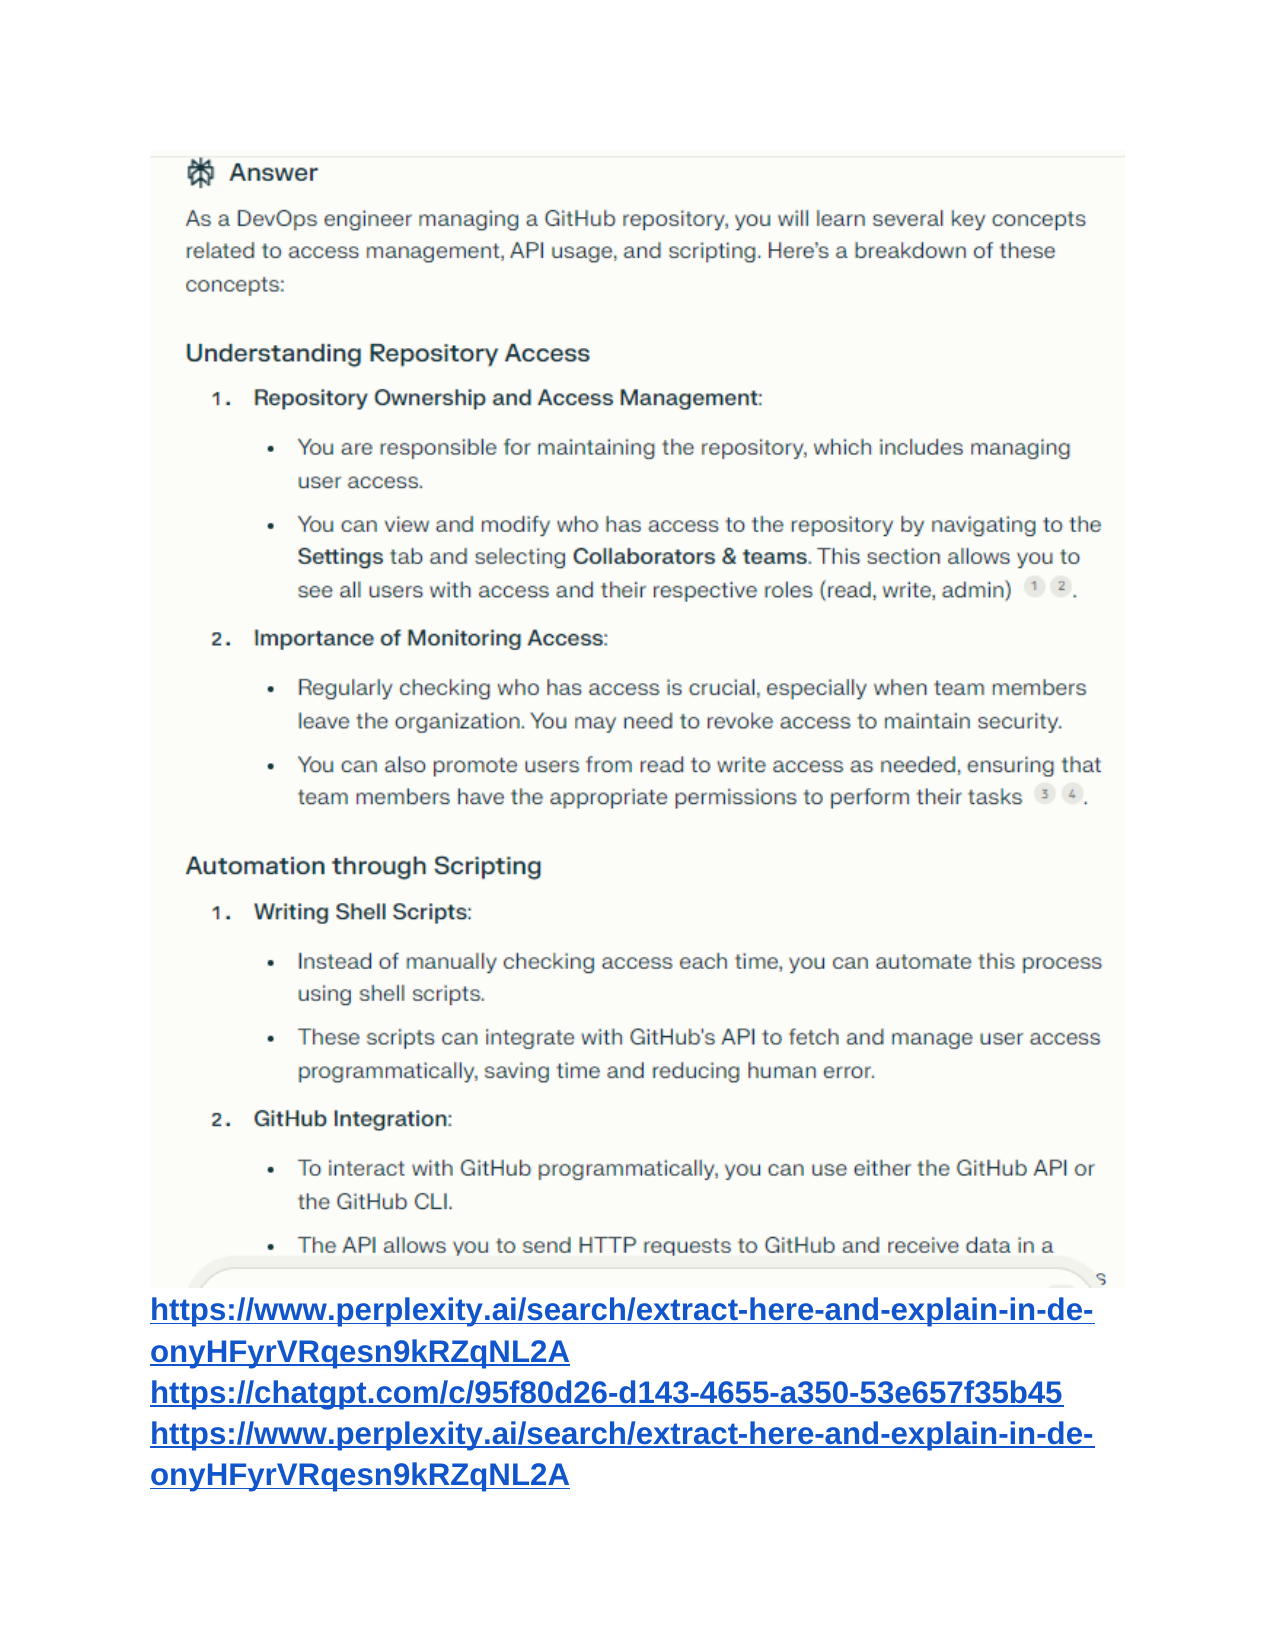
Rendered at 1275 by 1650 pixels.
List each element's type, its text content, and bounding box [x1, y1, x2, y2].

picture [150, 150, 1125, 1288]
text https://chatgpt.com/c/95f80d26-d143-4655-a350-53e657f35b45 [150, 1374, 1125, 1410]
text https://www.perplexity.ai/search/extract-here-and-explain-in-de-onyHFyrVRqesn9kRZqNL2A [150, 1415, 1125, 1492]
text https://www.perplexity.ai/search/extract-here-and-explain-in-de-onyHFyrVRqesn9kRZqNL2A [150, 1291, 1125, 1368]
